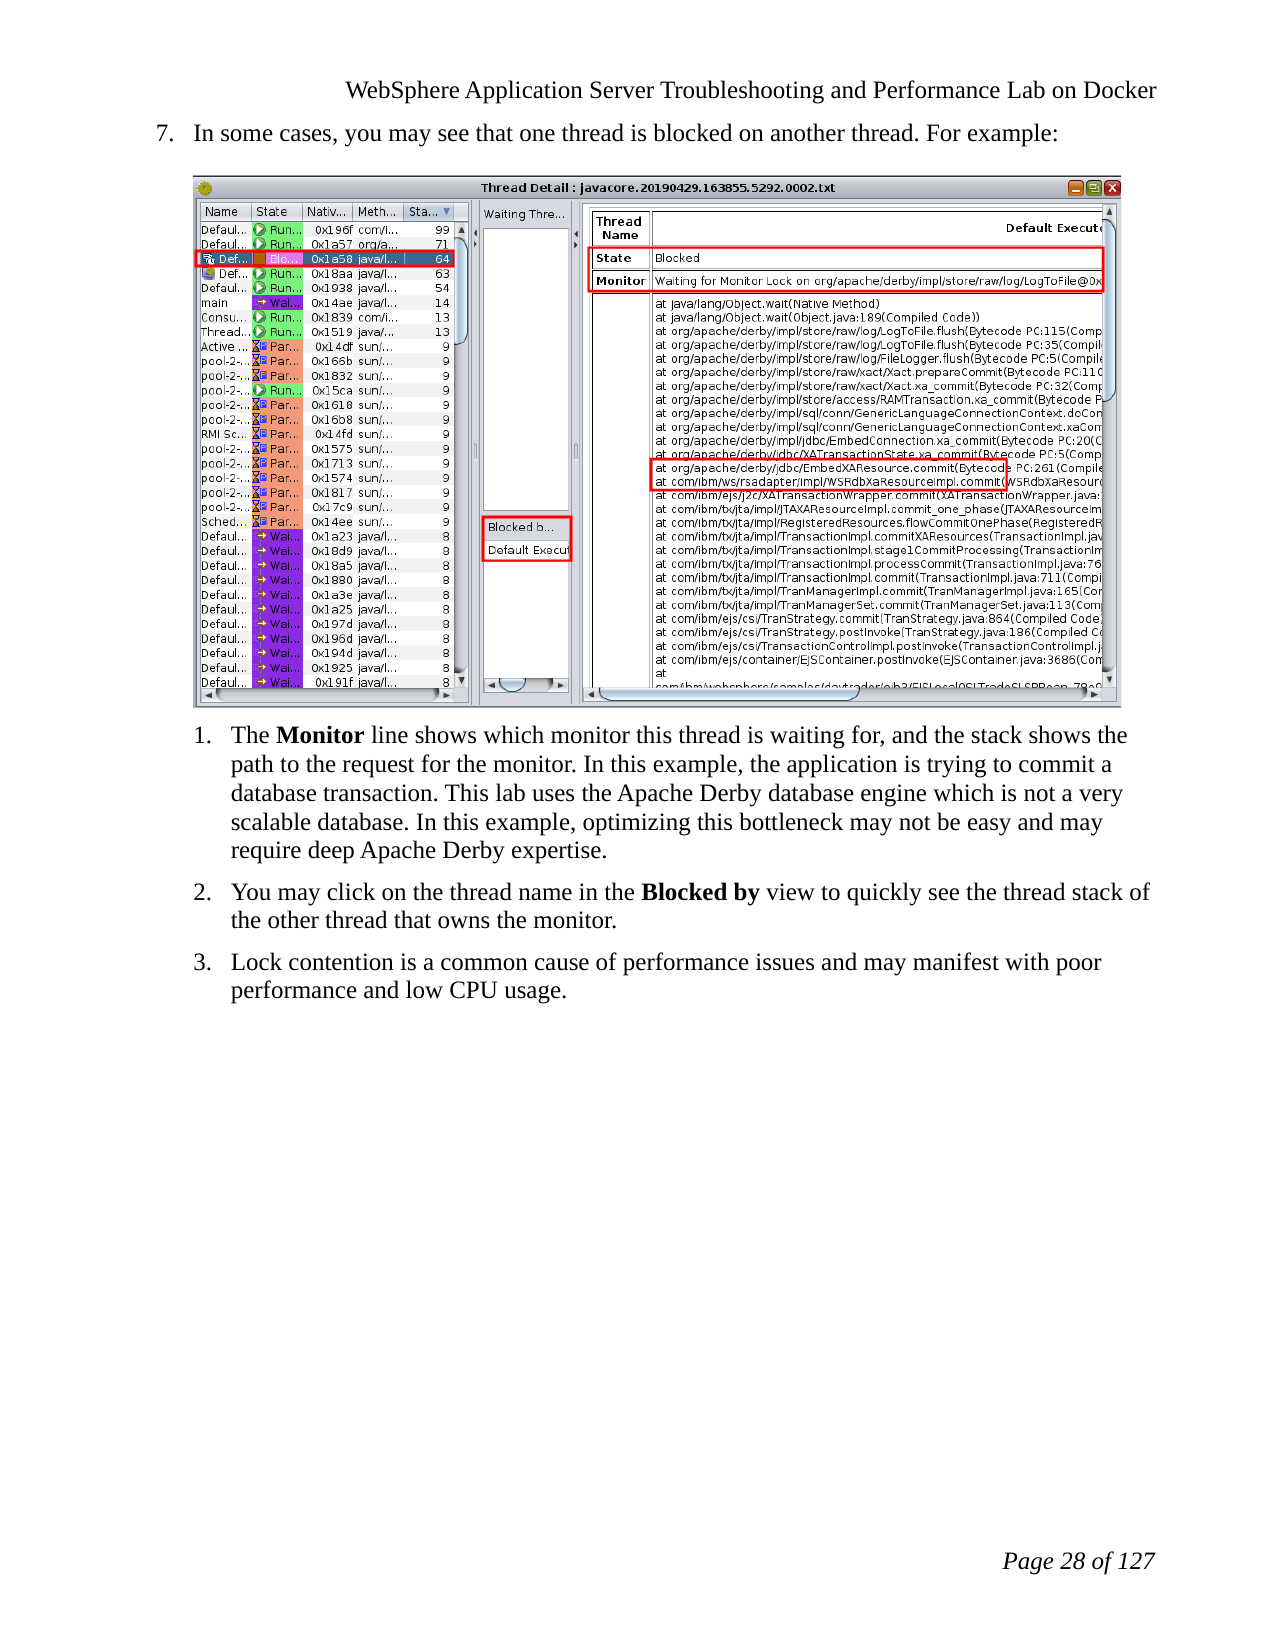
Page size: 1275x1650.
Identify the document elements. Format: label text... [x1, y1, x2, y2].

picture [193, 175, 1122, 708]
list You may click on the thread name in the Blocked by view to quickly see the thread stack of the other thread that owns the monitor. [193, 877, 1157, 934]
list Lock contention is a common cause of performance issues and may manifest with poor performance and low CPU usage. [193, 947, 1157, 1004]
list The Monitor line shows which monitor this thread is waiting for, and the stack shows the path to the request for the monitor. In this example, the application is trying to commit a database transaction. This lab uses the Apache Derby database engine which is not a very scalable database. In this example, optimizing this bottleneck may not be easy and may require deep Apache Derby expertise. [193, 720, 1157, 864]
